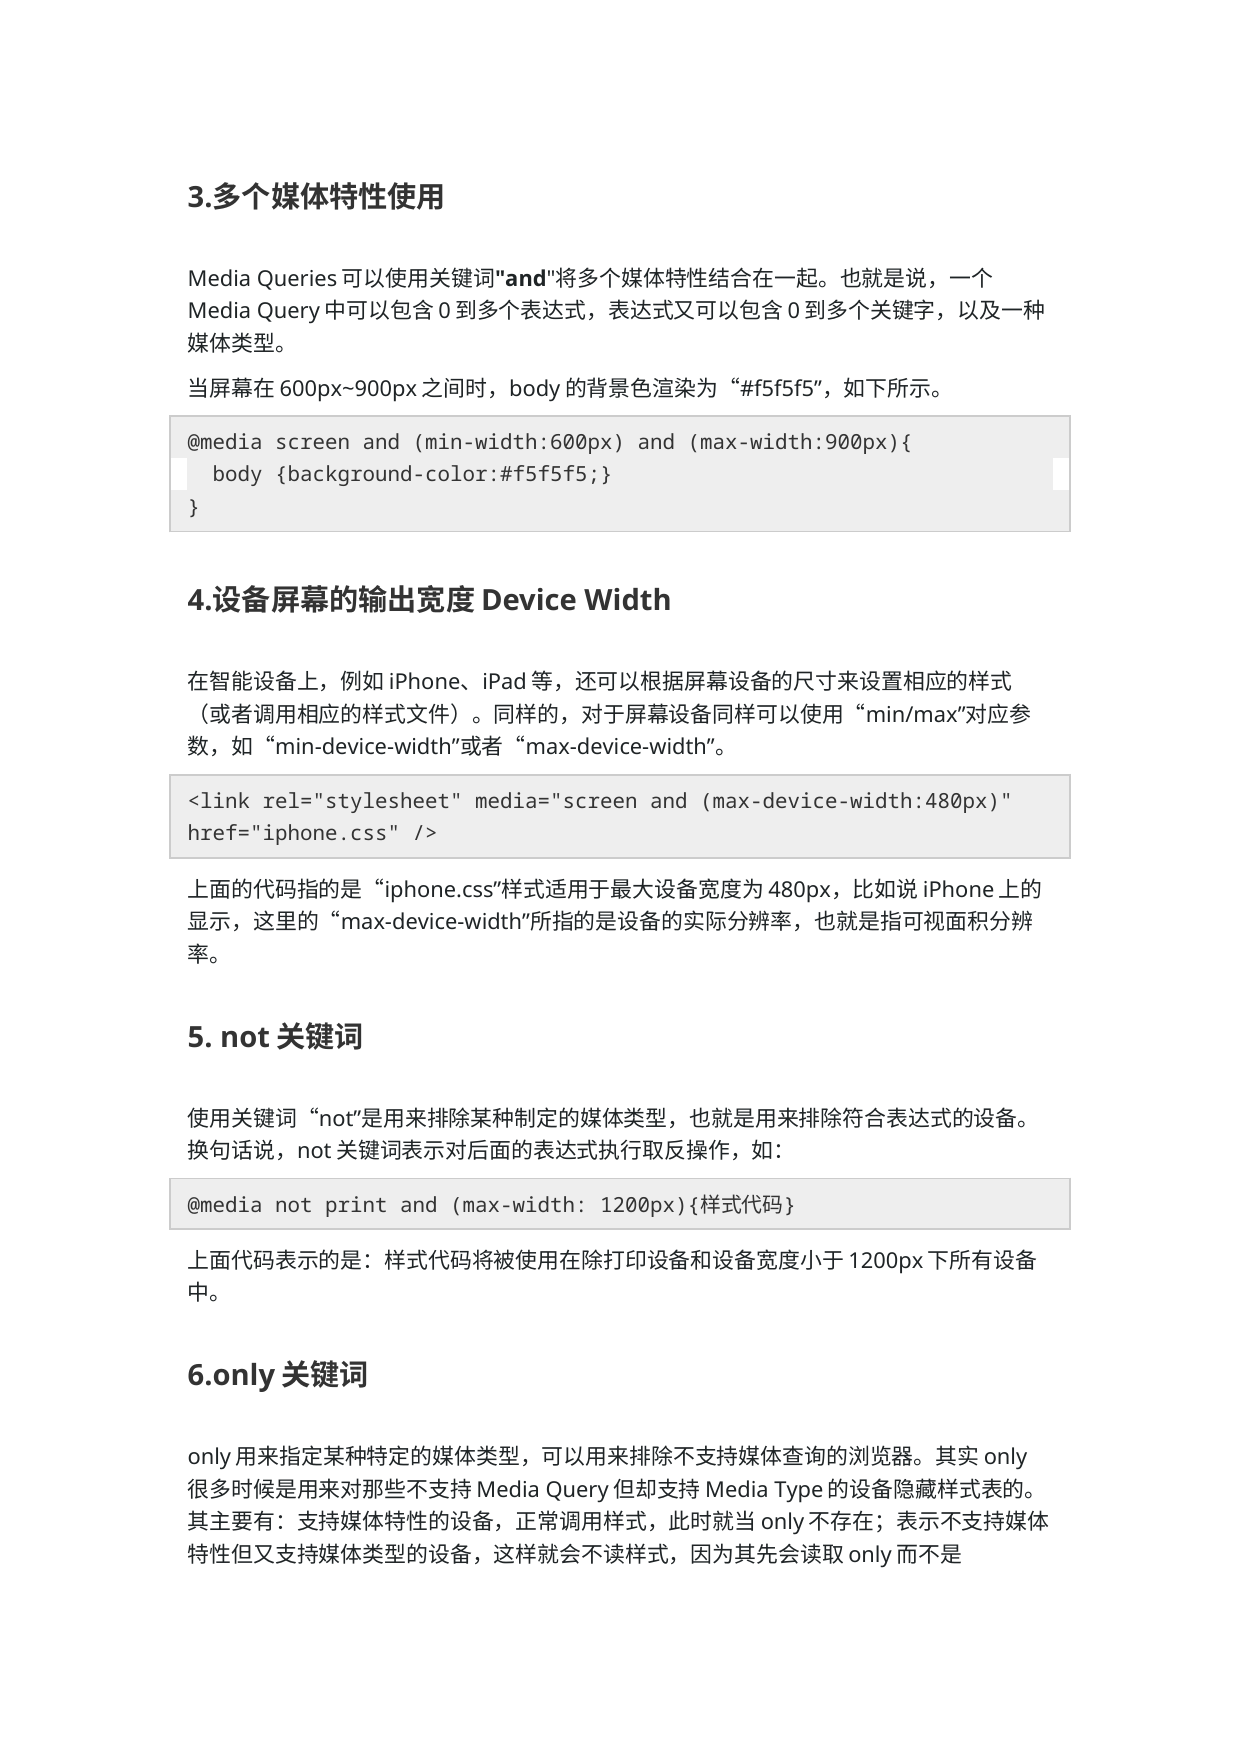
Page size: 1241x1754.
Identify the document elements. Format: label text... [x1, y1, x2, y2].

text 在智能设备上，例如iPhone、iPad等，还可以根据屏幕设备的尺寸来设置相应的样式（或者调用相应的样式文件）。同样的，对于屏幕设备同样可以使用“min/max”对应参数，如“min-device-width”或者“max-device-width”。 [187, 664, 1053, 761]
subtitle 6.only关键词 [187, 1341, 1053, 1406]
subtitle 5. not关键词 [187, 1002, 1053, 1067]
text 上面的代码指的是“iphone.css”样式适用于最大设备宽度为480px，比如说iPhone上的显示，这里的“max-device-width”所指的是设备的实际分辨率，也就是指可视面积分辨率。 [187, 871, 1053, 969]
text 当屏幕在600px~900px之间时，body的背景色渲染为“#f5f5f5”，如下所示。 [187, 370, 1053, 403]
text 使用关键词“not”是用来排除某种制定的媒体类型，也就是用来排除符合表达式的设备。换句话说，not关键词表示对后面的表达式执行取反操作，如： [187, 1100, 1053, 1165]
subtitle 3.多个媒体特性使用 [187, 162, 1053, 227]
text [187, 1439, 1053, 1569]
text 上面代码表示的是：样式代码将被使用在除打印设备和设备宽度小于1200px下所有设备中。 [187, 1242, 1053, 1307]
text body {background-color:#f5f5f5;} [187, 458, 1053, 480]
text @media screen and (min-width:600px) and (max-width:900px){ [171, 417, 1069, 458]
text } [171, 480, 1069, 531]
subtitle 4.设备屏幕的输出宽度Device Width [187, 566, 1053, 631]
text @media not print and (max-width: 1200px){样式代码} [171, 1179, 1069, 1228]
text Media Queries可以使用关键词"and"将多个媒体特性结合在一起。也就是说，一个Media Query中可以包含0到多个表达式，表达式又可以包含0到多个关键字，以及一种媒体类型。 [187, 260, 1053, 358]
text <link rel="stylesheet" media="screen and (max-device-width:480px)" href="iphone.css" /> [171, 776, 1069, 857]
